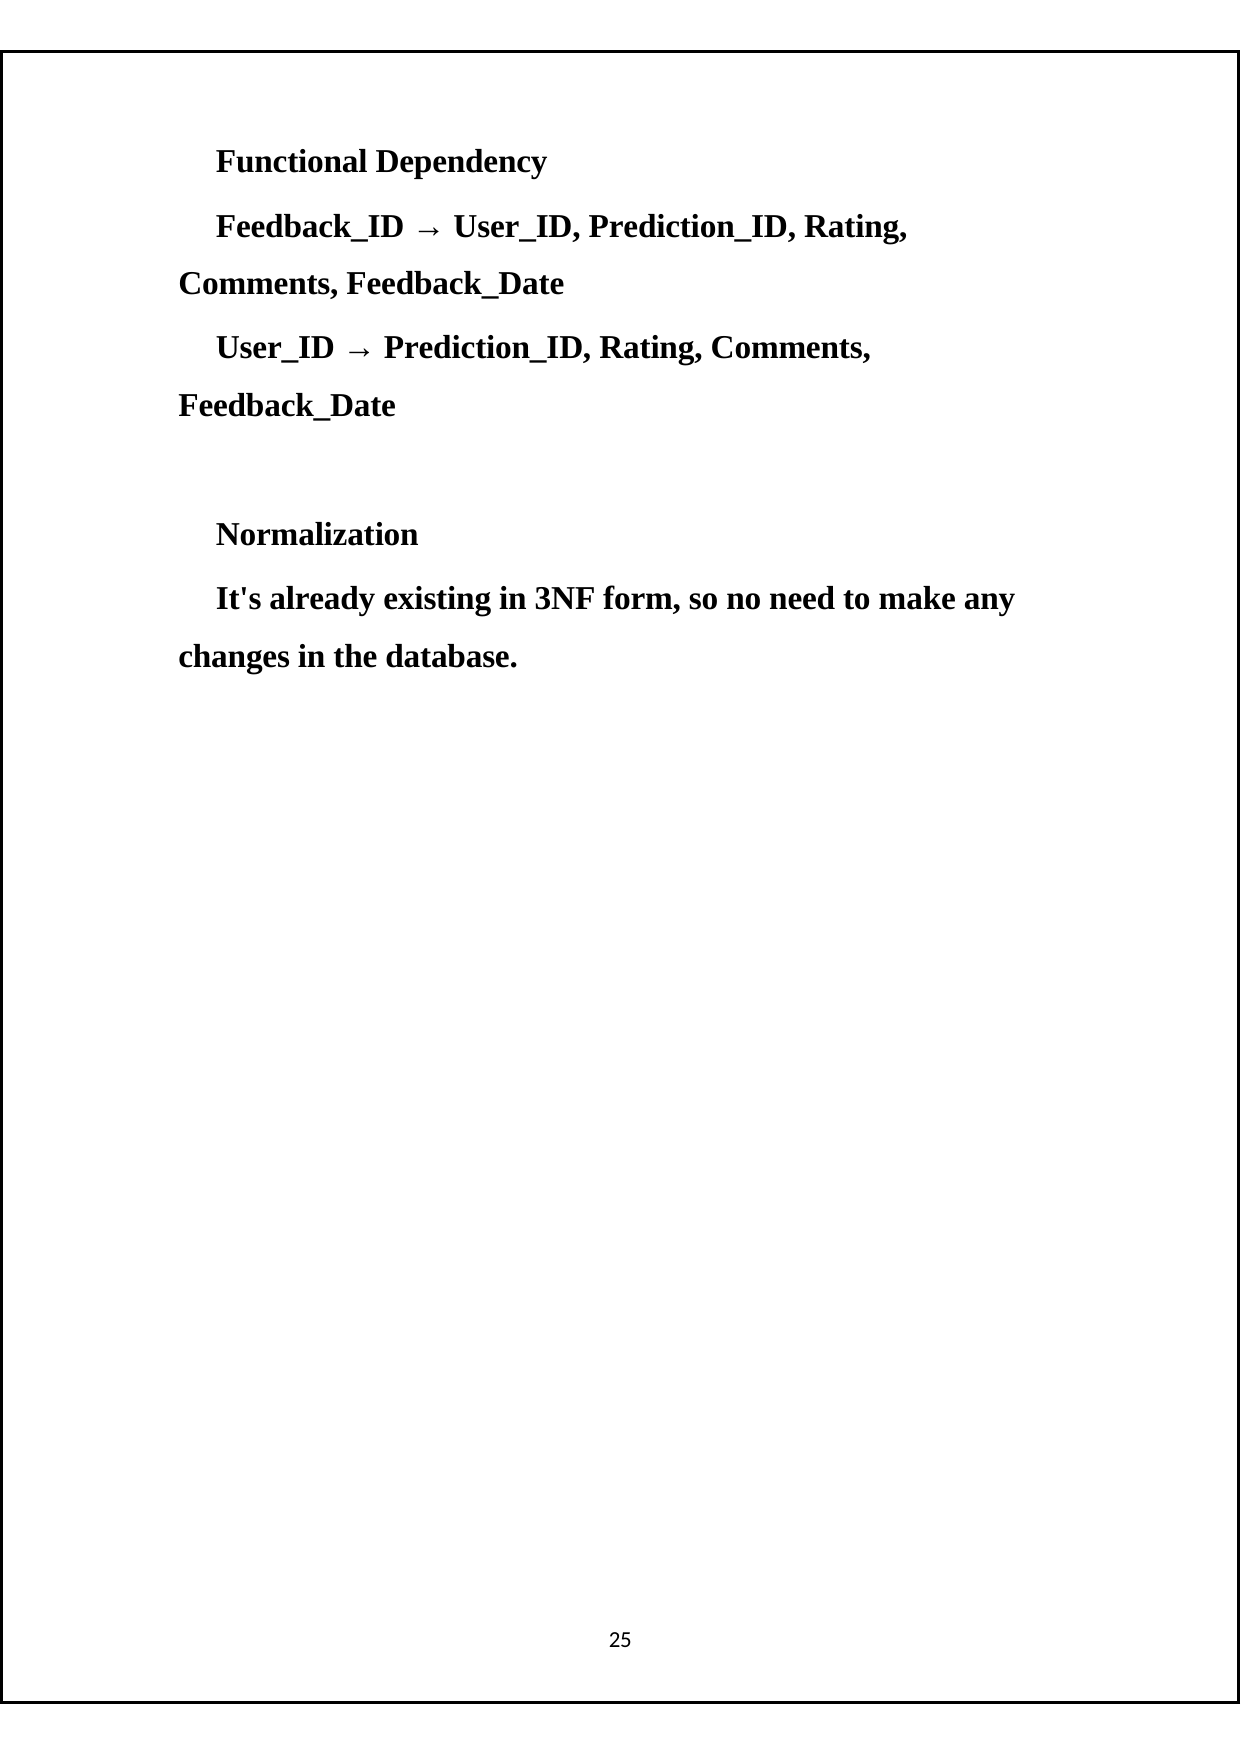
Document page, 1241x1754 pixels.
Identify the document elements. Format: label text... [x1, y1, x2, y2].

subtitle Normalization [178, 514, 1049, 552]
subtitle User_ID → Prediction_ID, Rating, Comments, Feedback_Date [178, 328, 1049, 424]
subtitle It's already existing in 3NF form, so no need to make any changes in the database. [178, 578, 1049, 674]
subtitle Feedback_ID → User_ID, Prediction_ID, Rating, Comments, Feedback_Date [178, 206, 1049, 302]
subtitle Functional Dependency [178, 142, 1049, 180]
